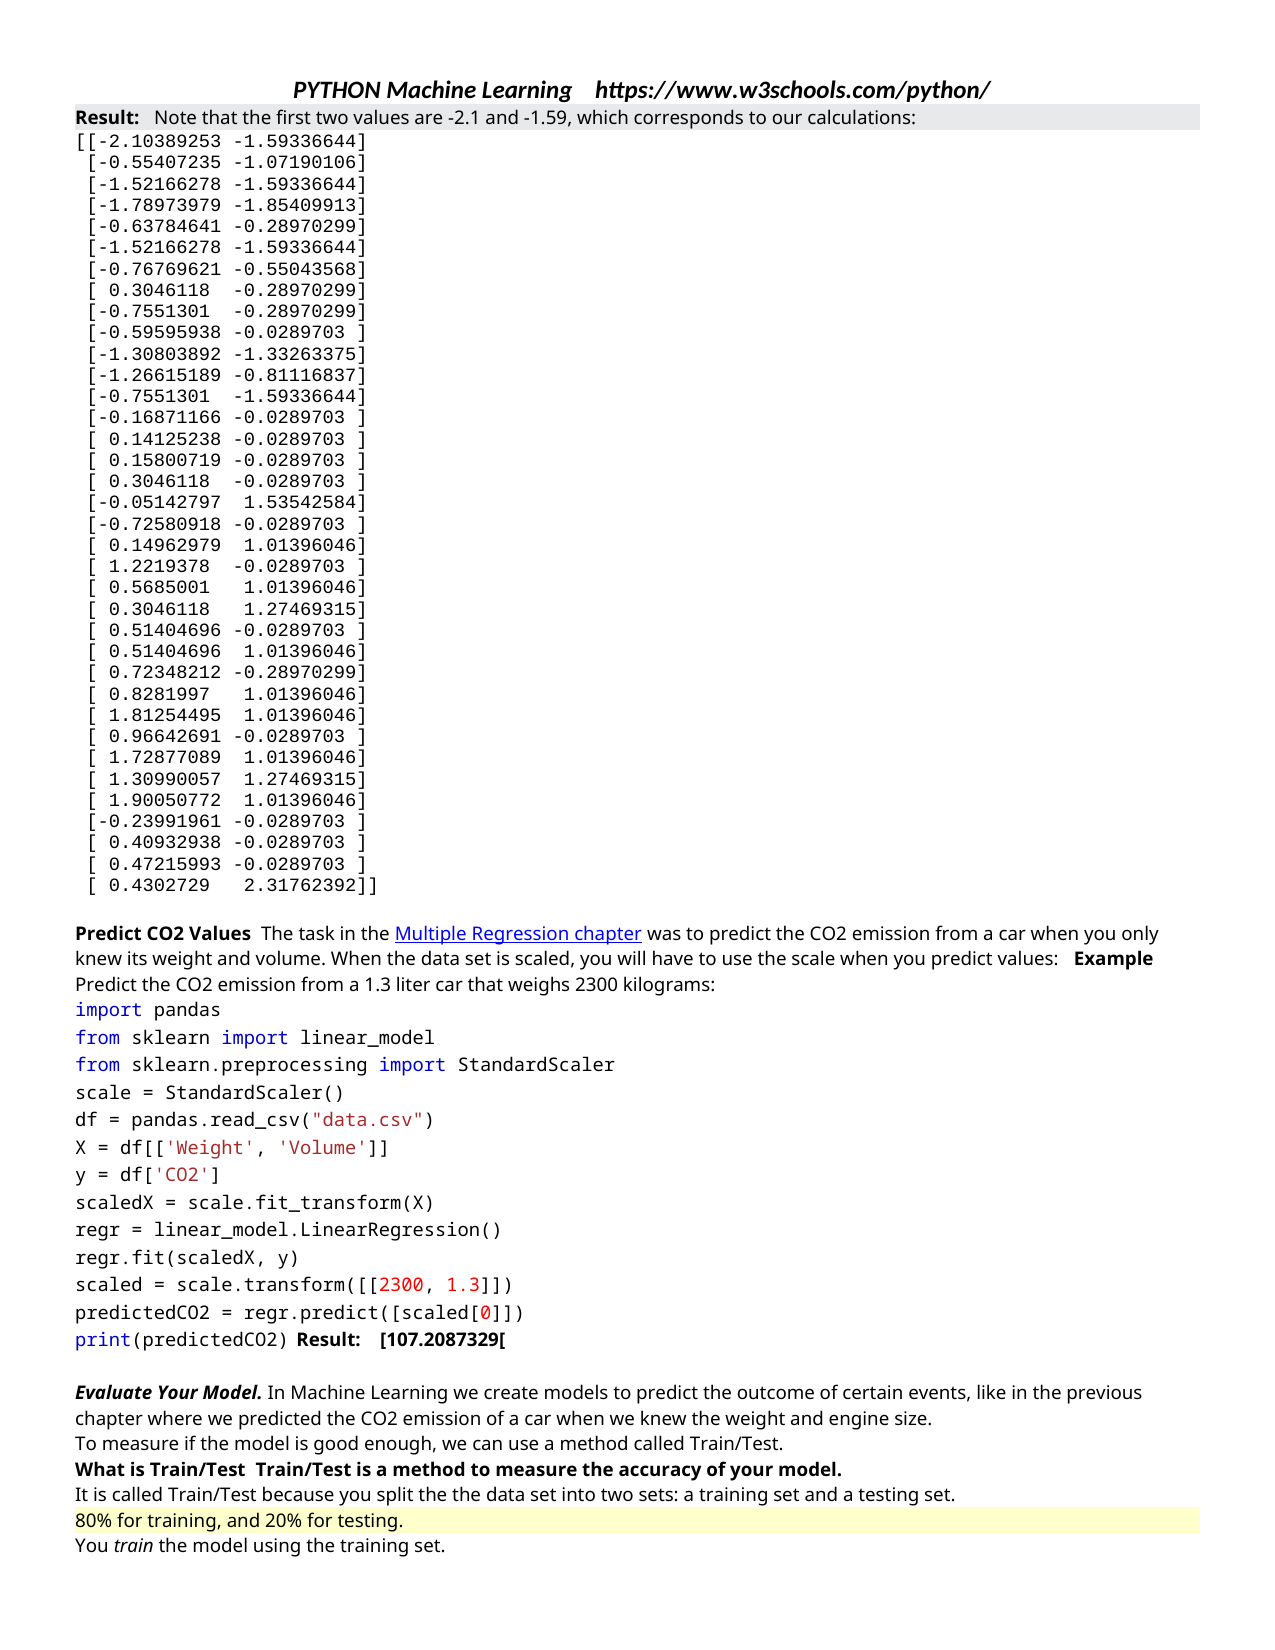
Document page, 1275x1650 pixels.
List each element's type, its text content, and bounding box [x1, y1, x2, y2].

text [ 1.30990057 1.27469315] [75, 769, 1200, 791]
text [-0.59595938 -0.0289703 ] [75, 323, 1200, 344]
text [ 0.15800719 -0.0289703 ] [75, 451, 1200, 472]
text [-0.72580918 -0.0289703 ] [75, 514, 1200, 536]
text [-0.7551301 -0.28970299] [75, 302, 1200, 323]
text [-1.52166278 -1.59336644] [75, 174, 1200, 196]
text [-0.05142797 1.53542584] [75, 493, 1200, 514]
subtitle Result: Note that the first two values are -2.1 and -1.59, which corresponds to our calculations: [75, 104, 1200, 130]
text To measure if the model is good enough, we can use a method called Train/Test. [75, 1431, 1200, 1456]
text [ 0.51404696 -0.0289703 ] [75, 621, 1200, 642]
text [ 0.3046118 1.27469315] [75, 599, 1200, 621]
text [-1.26615189 -0.81116837] [75, 366, 1200, 387]
text [ 0.3046118 -0.28970299] [75, 281, 1200, 302]
text [ 0.51404696 1.01396046] [75, 642, 1200, 663]
text [ 1.72877089 1.01396046] [75, 748, 1200, 769]
text import pandas from sklearn import linear_model from sklearn.preprocessing import StandardScaler scale = StandardScaler() df = pandas.read_csv("data.csv") X = df[['Weight', 'Volume']] y = df['CO2'] scaledX = scale.fit_transform(X) regr = linear_model.LinearRegression() regr.fit(scaledX, y) scaled = scale.transform([[2300, 1.3]]) predictedCO2 = regr.predict([scaled[0]]) print(predictedCO2) Result: [107.2087329[ [75, 997, 1200, 1352]
text [ 0.47215993 -0.0289703 ] [75, 854, 1200, 876]
text [-0.7551301 -1.59336644] [75, 387, 1200, 408]
text [-0.76769621 -0.55043568] [75, 259, 1200, 281]
text [ 0.3046118 -0.0289703 ] [75, 472, 1200, 493]
text [[-2.10389253 -1.59336644] [75, 132, 1200, 153]
text You train the model using the training set. [75, 1533, 1200, 1558]
text [-0.63784641 -0.28970299] [75, 217, 1200, 238]
text [ 0.8281997 1.01396046] [75, 684, 1200, 706]
text [ 0.72348212 -0.28970299] [75, 663, 1200, 684]
text [ 0.14125238 -0.0289703 ] [75, 429, 1200, 451]
subtitle Evaluate Your Model. In Machine Learning we create models to predict the outcome of certain events, like in the previous chapter where we predicted the CO2 emission of a car when we knew the weight and engine size. [75, 1379, 1200, 1431]
text 80% for training, and 20% for testing. [75, 1507, 1200, 1533]
text [ 1.2219378 -0.0289703 ] [75, 557, 1200, 578]
text [ 0.4302729 2.31762392]] [75, 876, 1200, 897]
text [-0.16871166 -0.0289703 ] [75, 408, 1200, 429]
text [-1.30803892 -1.33263375] [75, 344, 1200, 366]
text [ 0.96642691 -0.0289703 ] [75, 727, 1200, 748]
text [-0.55407235 -1.07190106] [75, 153, 1200, 174]
text [-1.78973979 -1.85409913] [75, 196, 1200, 217]
text [ 0.40932938 -0.0289703 ] [75, 833, 1200, 854]
subtitle What is Train/Test Train/Test is a method to measure the accuracy of your model. [75, 1456, 1200, 1482]
text [ 1.81254495 1.01396046] [75, 706, 1200, 727]
text [ 1.90050772 1.01396046] [75, 791, 1200, 812]
subtitle Predict CO2 Values The task in the Multiple Regression chapter was to predict the CO2 emission from a car when you only knew its weight and volume. When the data set is scaled, you will have to use the scale when you predict values: Example Predict the CO2 emission from a 1.3 liter car that weighs 2300 kilograms: [75, 920, 1200, 997]
text [ 0.5685001 1.01396046] [75, 578, 1200, 599]
text [-1.52166278 -1.59336644] [75, 238, 1200, 259]
text [-0.23991961 -0.0289703 ] [75, 812, 1200, 833]
text [ 0.14962979 1.01396046] [75, 536, 1200, 557]
text It is called Train/Test because you split the the data set into two sets: a training set and a testing set. [75, 1482, 1200, 1507]
